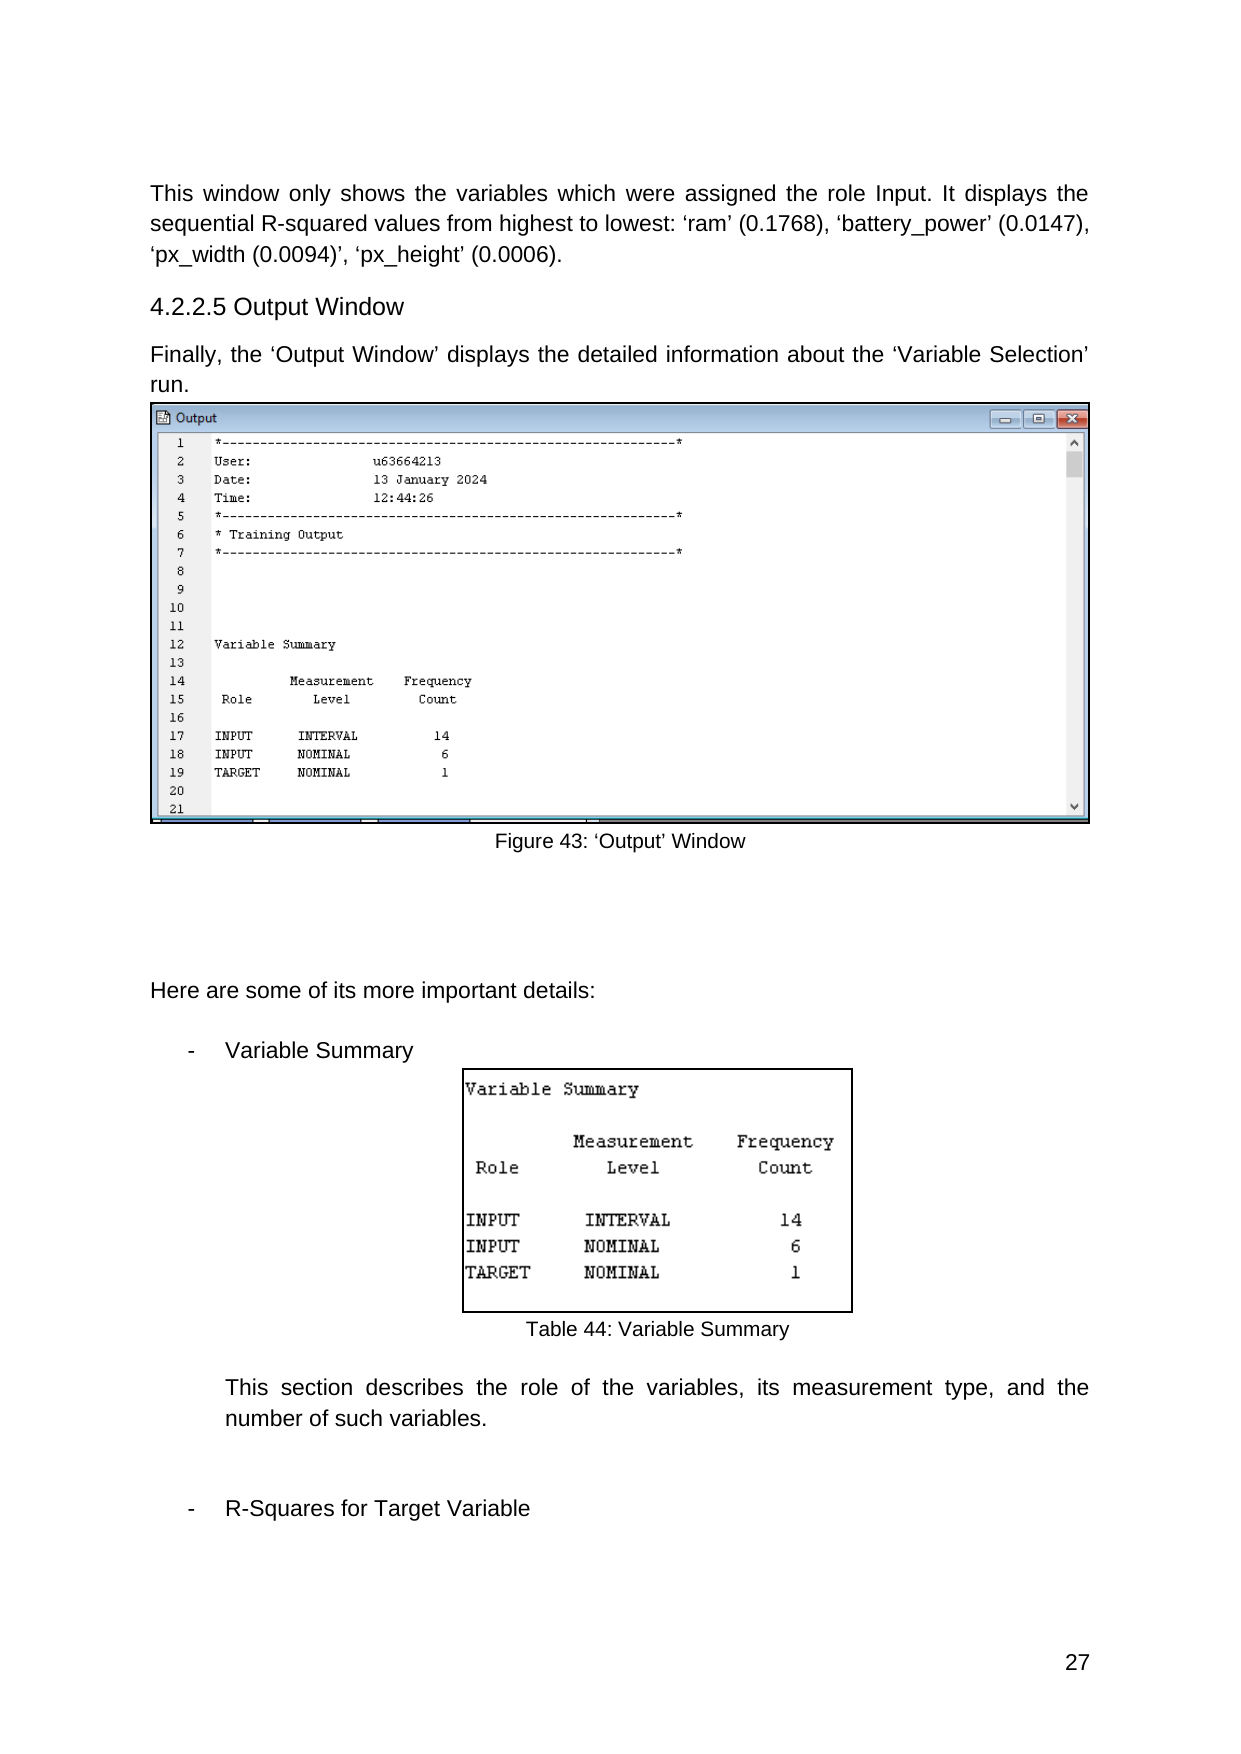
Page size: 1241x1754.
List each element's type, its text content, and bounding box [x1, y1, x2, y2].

text This section describes the role of the variables, its measurement type, and the number of such variables. [225, 1374, 1090, 1431]
list Variable Summary [187, 1037, 1090, 1063]
subtitle 4.2.2.5 Output Window [150, 292, 1090, 320]
text Figure 43: ‘Output’ Window [150, 828, 1090, 852]
text Table 44: Variable Summary [225, 1317, 1090, 1341]
text Finally, the ‘Output Window’ displays the detailed information about the ‘Variable Selection’ run. [150, 341, 1090, 398]
list R-Squares for Target Variable [187, 1495, 1090, 1521]
text This window only shows the variables which were assigned the role Input. It displays the sequential R-squared values from highest to lowest: ‘ram’ (0.1768), ‘battery_power’ (0.0147), ‘px_width (0.0094)’, ‘px_height’ (0.0006). [150, 180, 1090, 267]
picture [464, 1070, 851, 1311]
picture [152, 404, 1088, 822]
text Here are some of its more important details: [150, 977, 1090, 1003]
